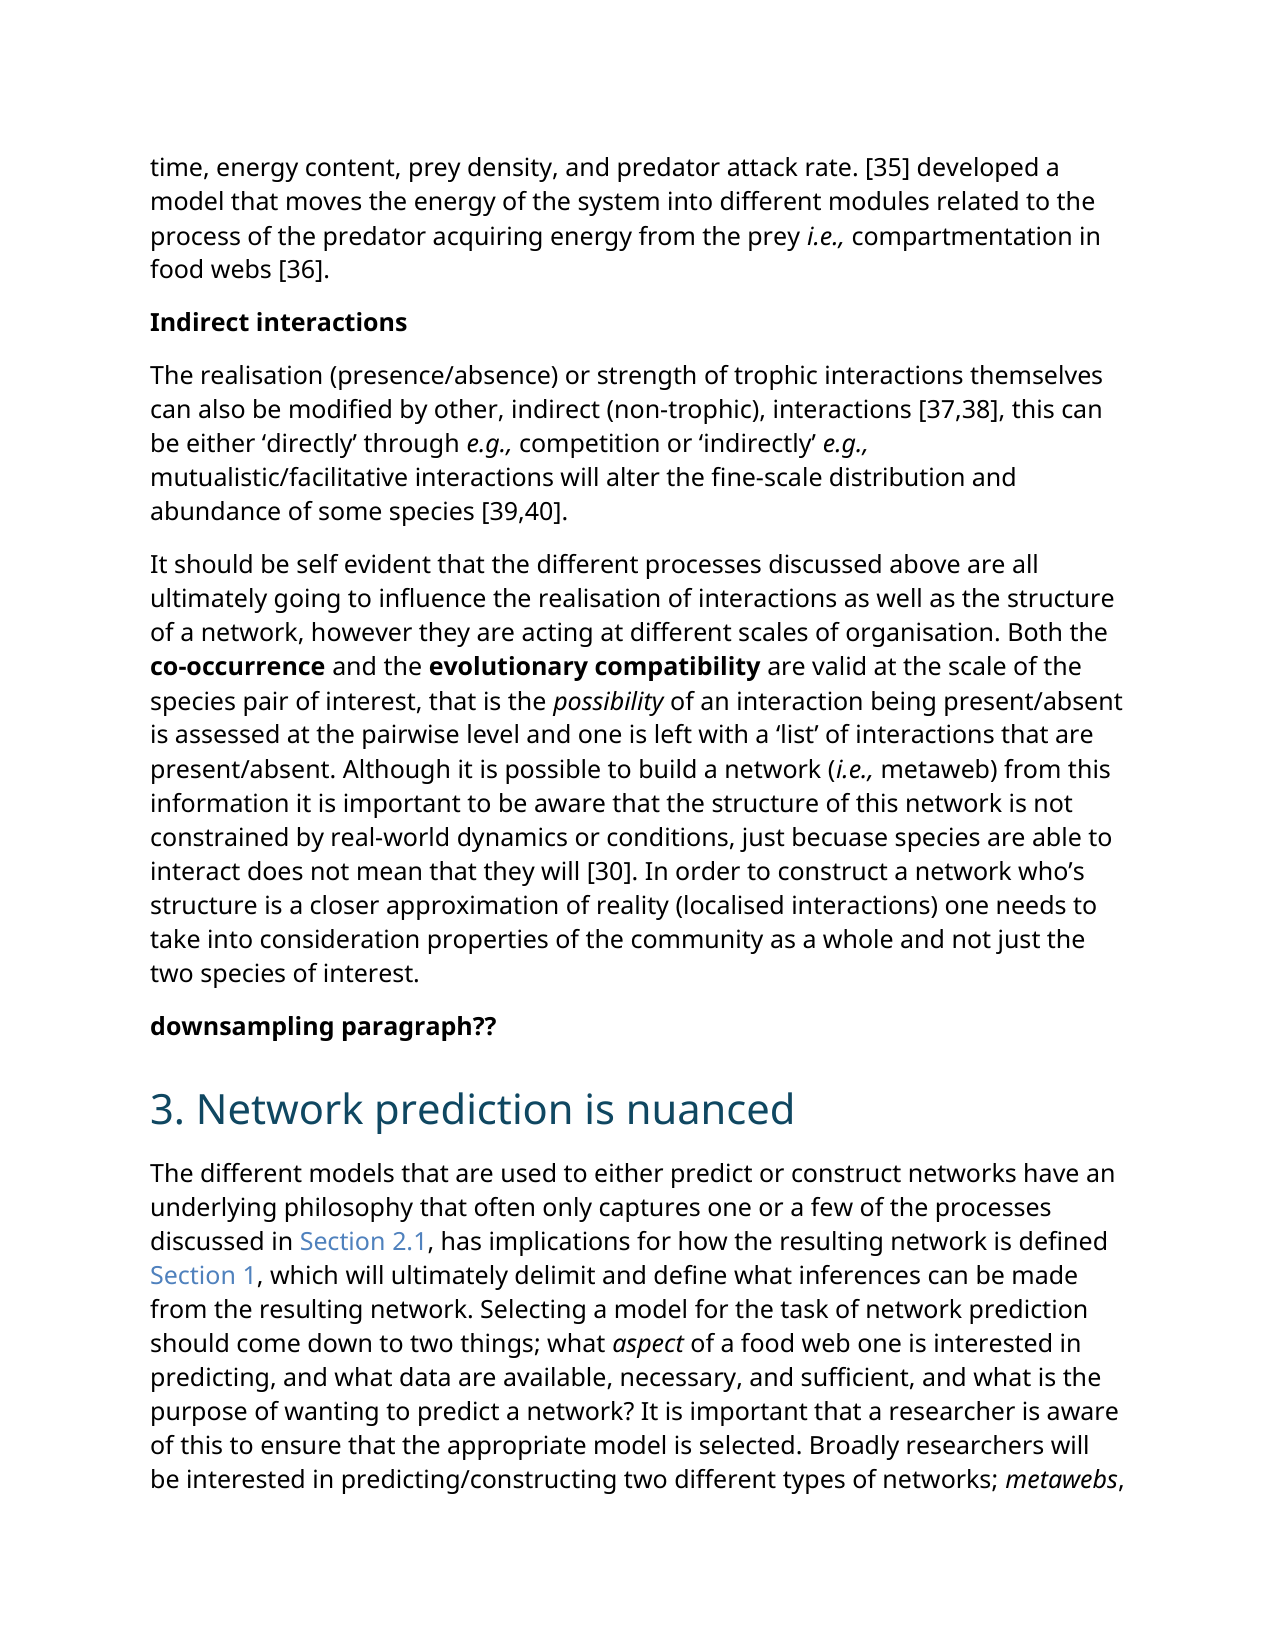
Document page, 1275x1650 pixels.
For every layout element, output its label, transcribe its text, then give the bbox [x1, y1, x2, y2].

text It should be self evident that the different processes discussed above are all ultimately going to influence the realisation of interactions as well as the structure of a network, however they are acting at different scales of organisation. Both the co-occurrence and the evolutionary compatibility are valid at the scale of the species pair of interest, that is the possibility of an interaction being present/absent is assessed at the pairwise level and one is left with a ‘list’ of interactions that are present/absent. Although it is possible to build a network (i.e., metaweb) from this information it is important to be aware that the structure of this network is not constrained by real-world dynamics or conditions, just becuase species are able to interact does not mean that they will [30]. In order to construct a network who’s structure is a closer approximation of reality (localised interactions) one needs to take into consideration properties of the community as a whole and not just the two species of interest. [150, 547, 1125, 990]
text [150, 1156, 1125, 1496]
subtitle 3. Network prediction is nuanced [150, 1080, 1125, 1137]
text Indirect interactions [150, 305, 1125, 339]
text downsampling paragraph?? [150, 1008, 1125, 1042]
text The realisation (presence/absence) or strength of trophic interactions themselves can also be modified by other, indirect (non-trophic), interactions [37,38], this can be either ‘directly’ through e.g., competition or ‘indirectly’ e.g., mutualistic/facilitative interactions will alter the fine-scale distribution and abundance of some species [39,40]. [150, 358, 1125, 528]
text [150, 150, 1125, 286]
